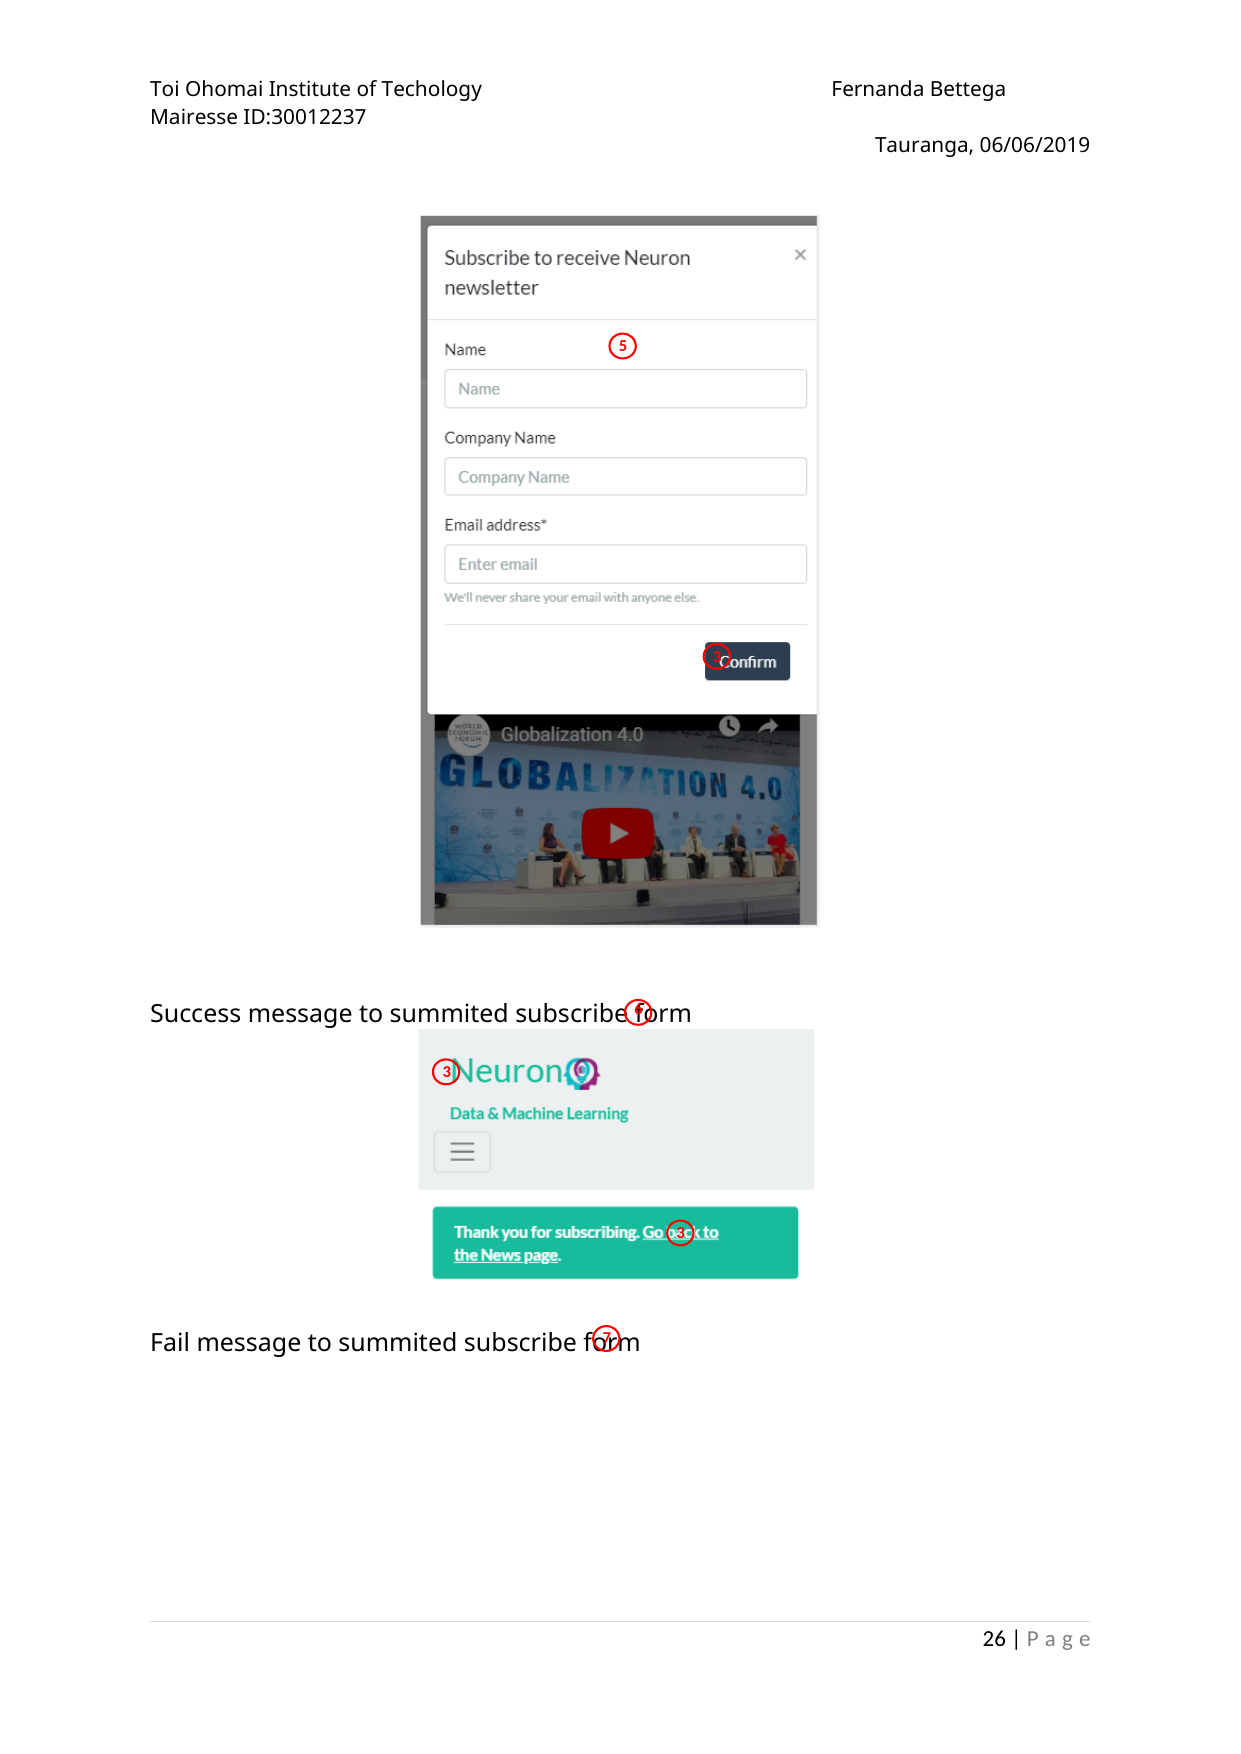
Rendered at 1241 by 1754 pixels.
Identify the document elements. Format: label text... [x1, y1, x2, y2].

text Fail message to summited subscribe form [150, 1325, 1090, 1359]
picture [420, 215, 820, 928]
text Success message to summited subscribe form [150, 996, 1090, 1030]
picture [418, 1029, 822, 1325]
